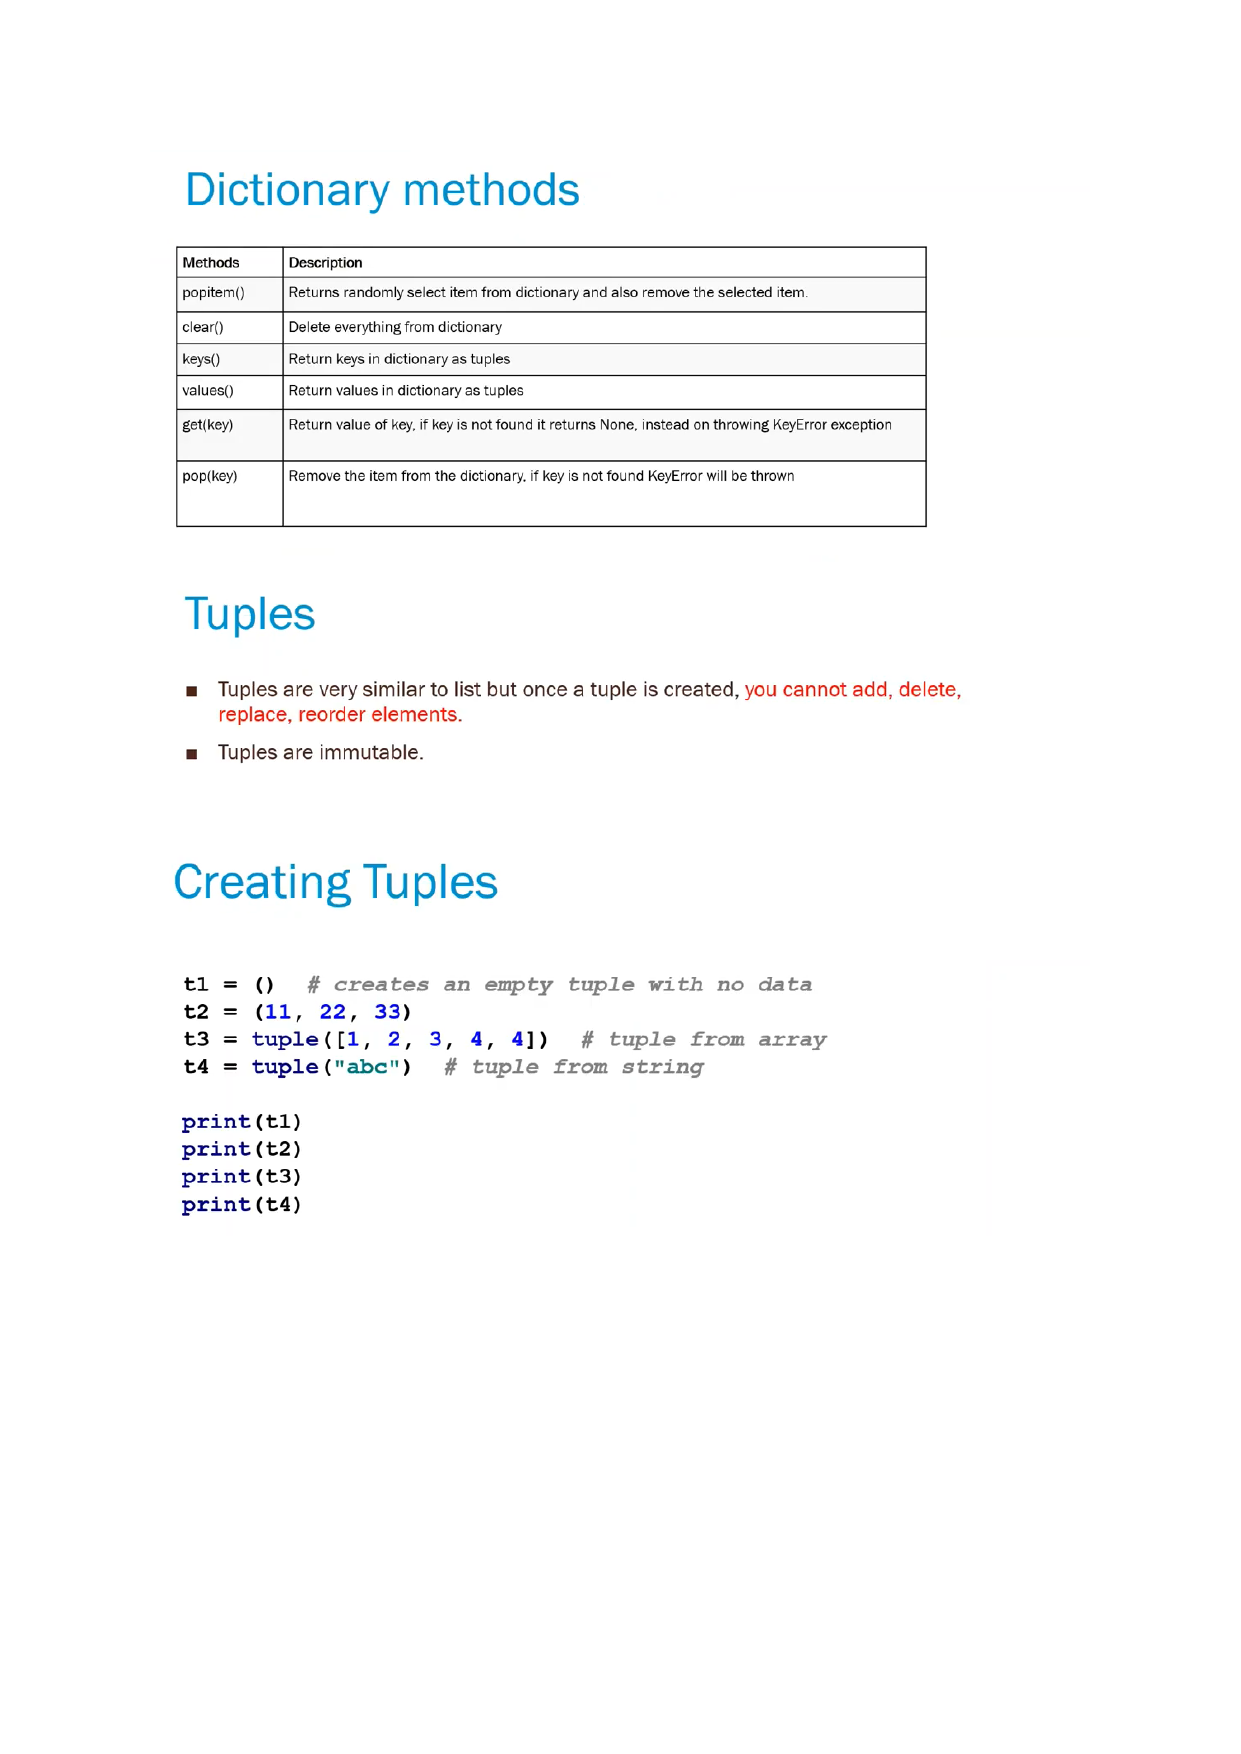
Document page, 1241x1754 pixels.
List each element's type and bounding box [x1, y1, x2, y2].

picture [150, 150, 1091, 562]
picture [150, 580, 1091, 828]
picture [150, 846, 1091, 1236]
